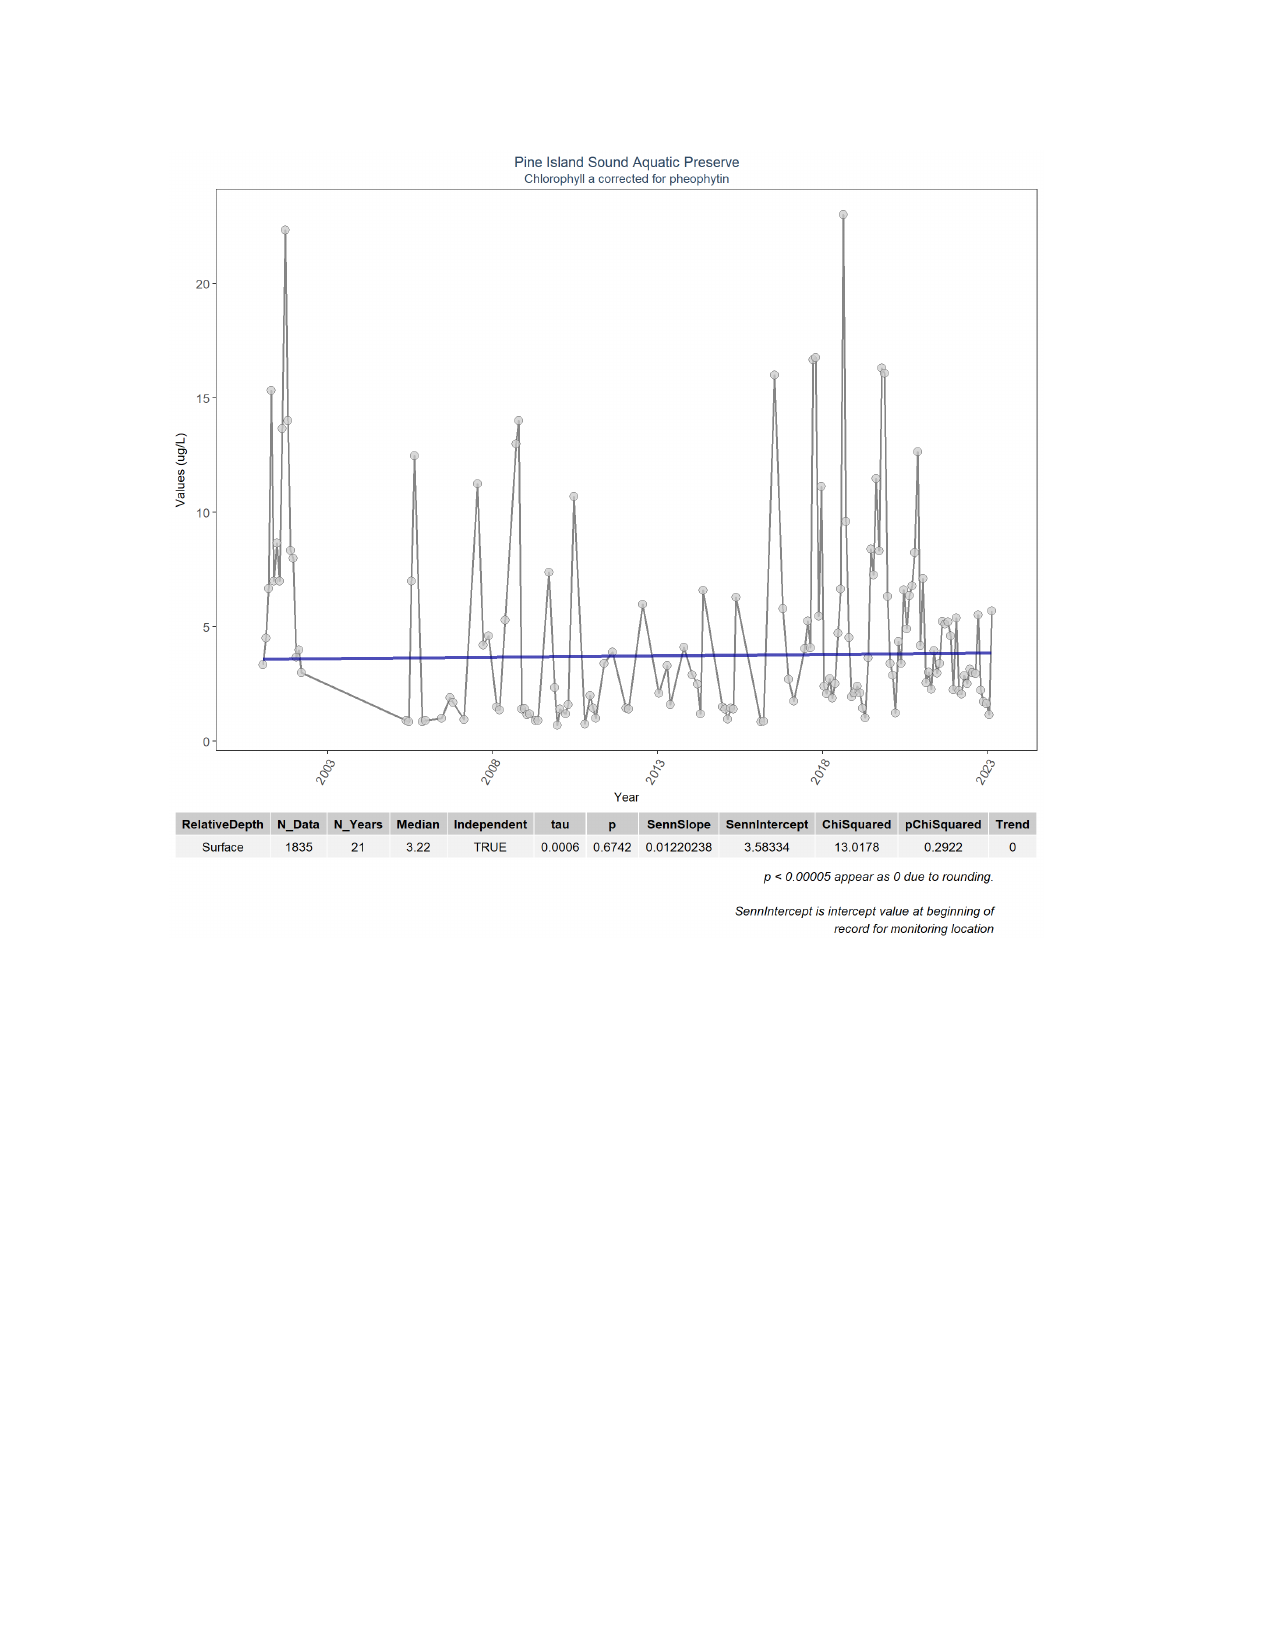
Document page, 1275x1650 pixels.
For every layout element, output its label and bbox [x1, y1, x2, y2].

picture [168, 150, 1044, 938]
